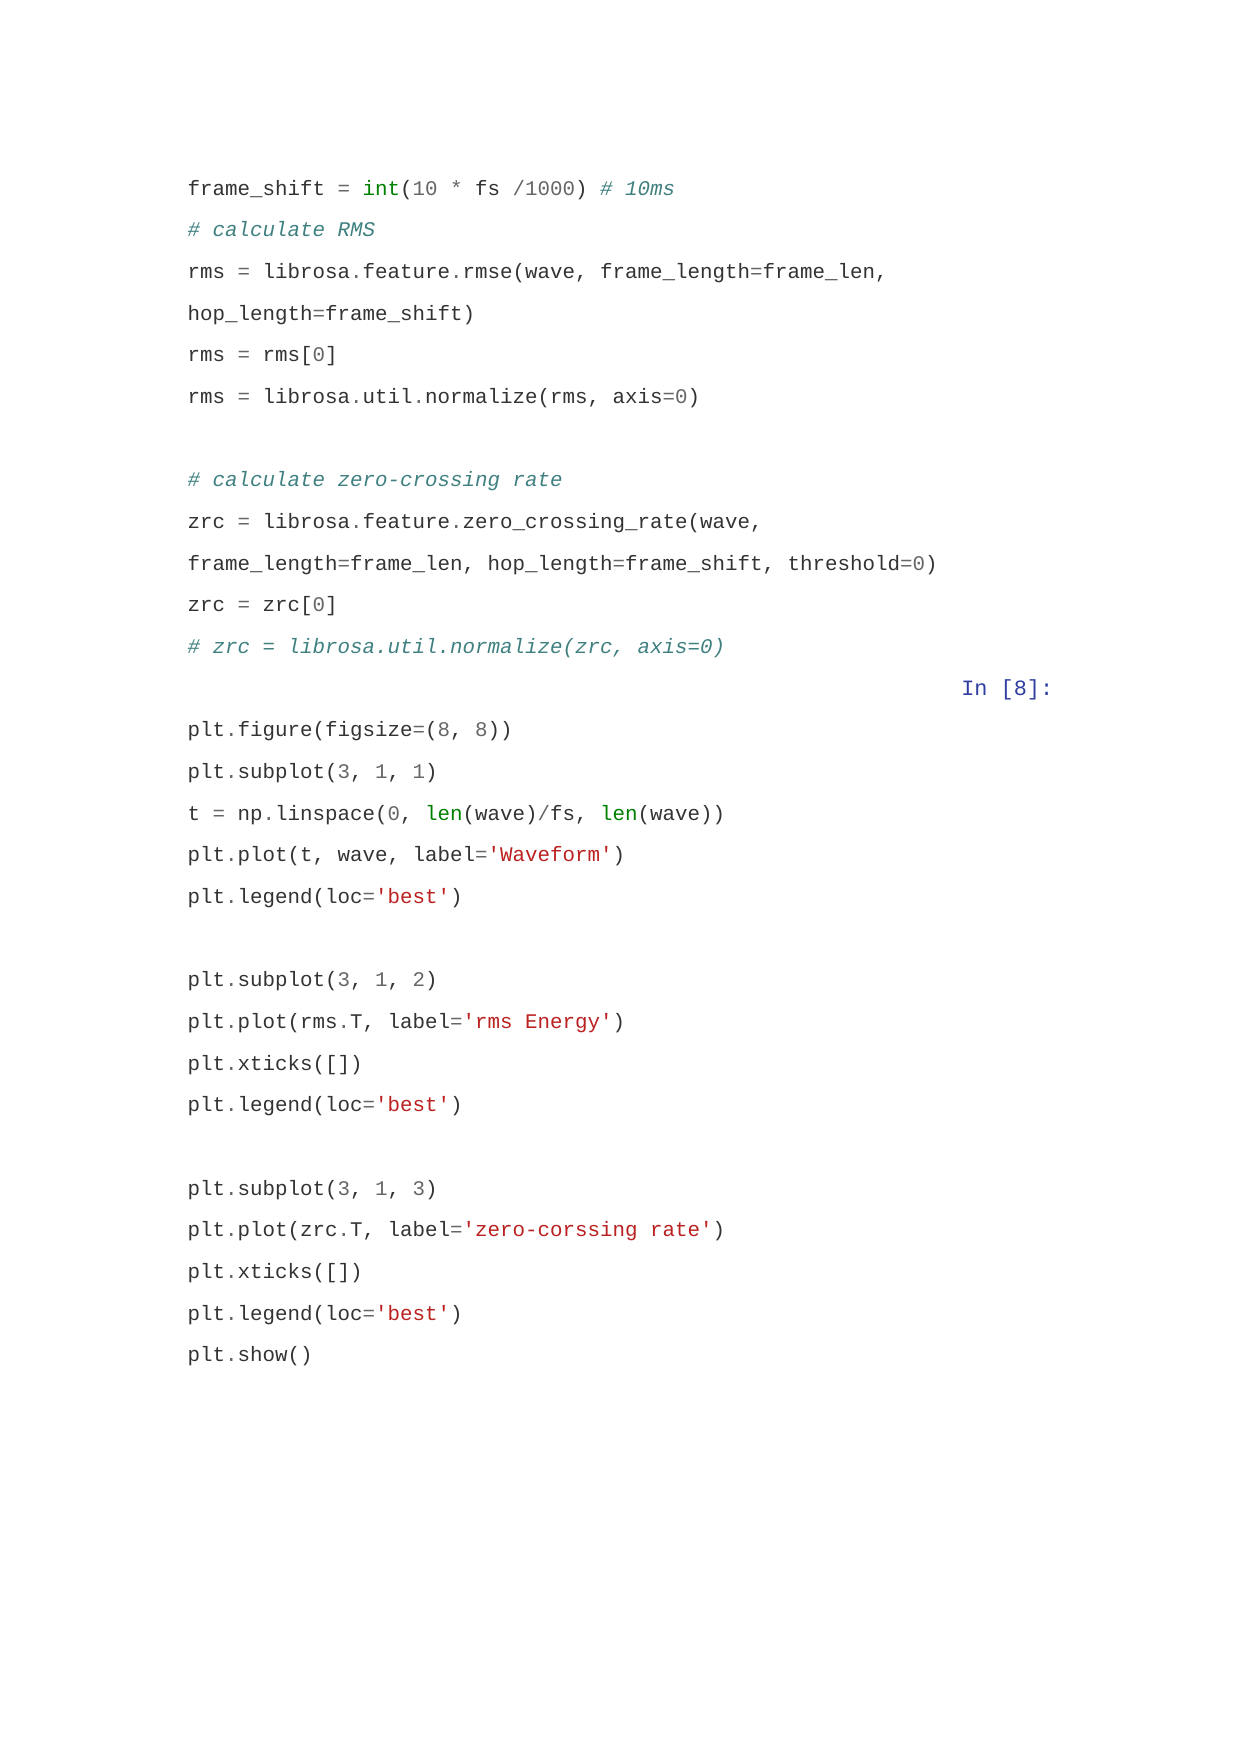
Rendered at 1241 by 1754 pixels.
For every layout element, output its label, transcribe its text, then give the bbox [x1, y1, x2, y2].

text frame_shift = int(10 * fs /1000) # 10ms [187, 169, 1053, 210]
text plt.legend(loc='best') [187, 1294, 1053, 1335]
text plt.legend(loc='best') [187, 1085, 1053, 1127]
text plt.plot(zrc.T, label='zero-corssing rate') [187, 1210, 1053, 1252]
text rms = librosa.feature.rmse(wave, frame_length=frame_len, hop_length=frame_shift) [187, 252, 1053, 335]
text plt.show() [187, 1335, 1053, 1377]
text rms = librosa.util.normalize(rms, axis=0) [187, 377, 1053, 419]
text plt.xticks([]) [187, 1044, 1053, 1085]
text # calculate RMS [187, 210, 1053, 252]
text # calculate zero-crossing rate [187, 460, 1053, 502]
text zrc = librosa.feature.zero_crossing_rate(wave, frame_length=frame_len, hop_length=frame_shift, threshold=0) [187, 502, 1053, 585]
text plt.subplot(3, 1, 1) [187, 752, 1053, 794]
text zrc = zrc[0] [187, 585, 1053, 627]
text plt.subplot(3, 1, 3) [187, 1169, 1053, 1210]
text plt.xticks([]) [187, 1252, 1053, 1294]
text # zrc = librosa.util.normalize(zrc, axis=0) [187, 627, 1053, 669]
text plt.subplot(3, 1, 2) [187, 960, 1053, 1002]
text plt.figure(figsize=(8, 8)) [187, 710, 1053, 752]
text t = np.linspace(0, len(wave)/fs, len(wave)) [187, 794, 1053, 835]
text plt.plot(rms.T, label='rms Energy') [187, 1002, 1053, 1044]
text plt.legend(loc='best') [187, 877, 1053, 919]
text rms = rms[0] [187, 335, 1053, 377]
text plt.plot(t, wave, label='Waveform') [187, 835, 1053, 877]
text In [8]: [187, 669, 1053, 710]
